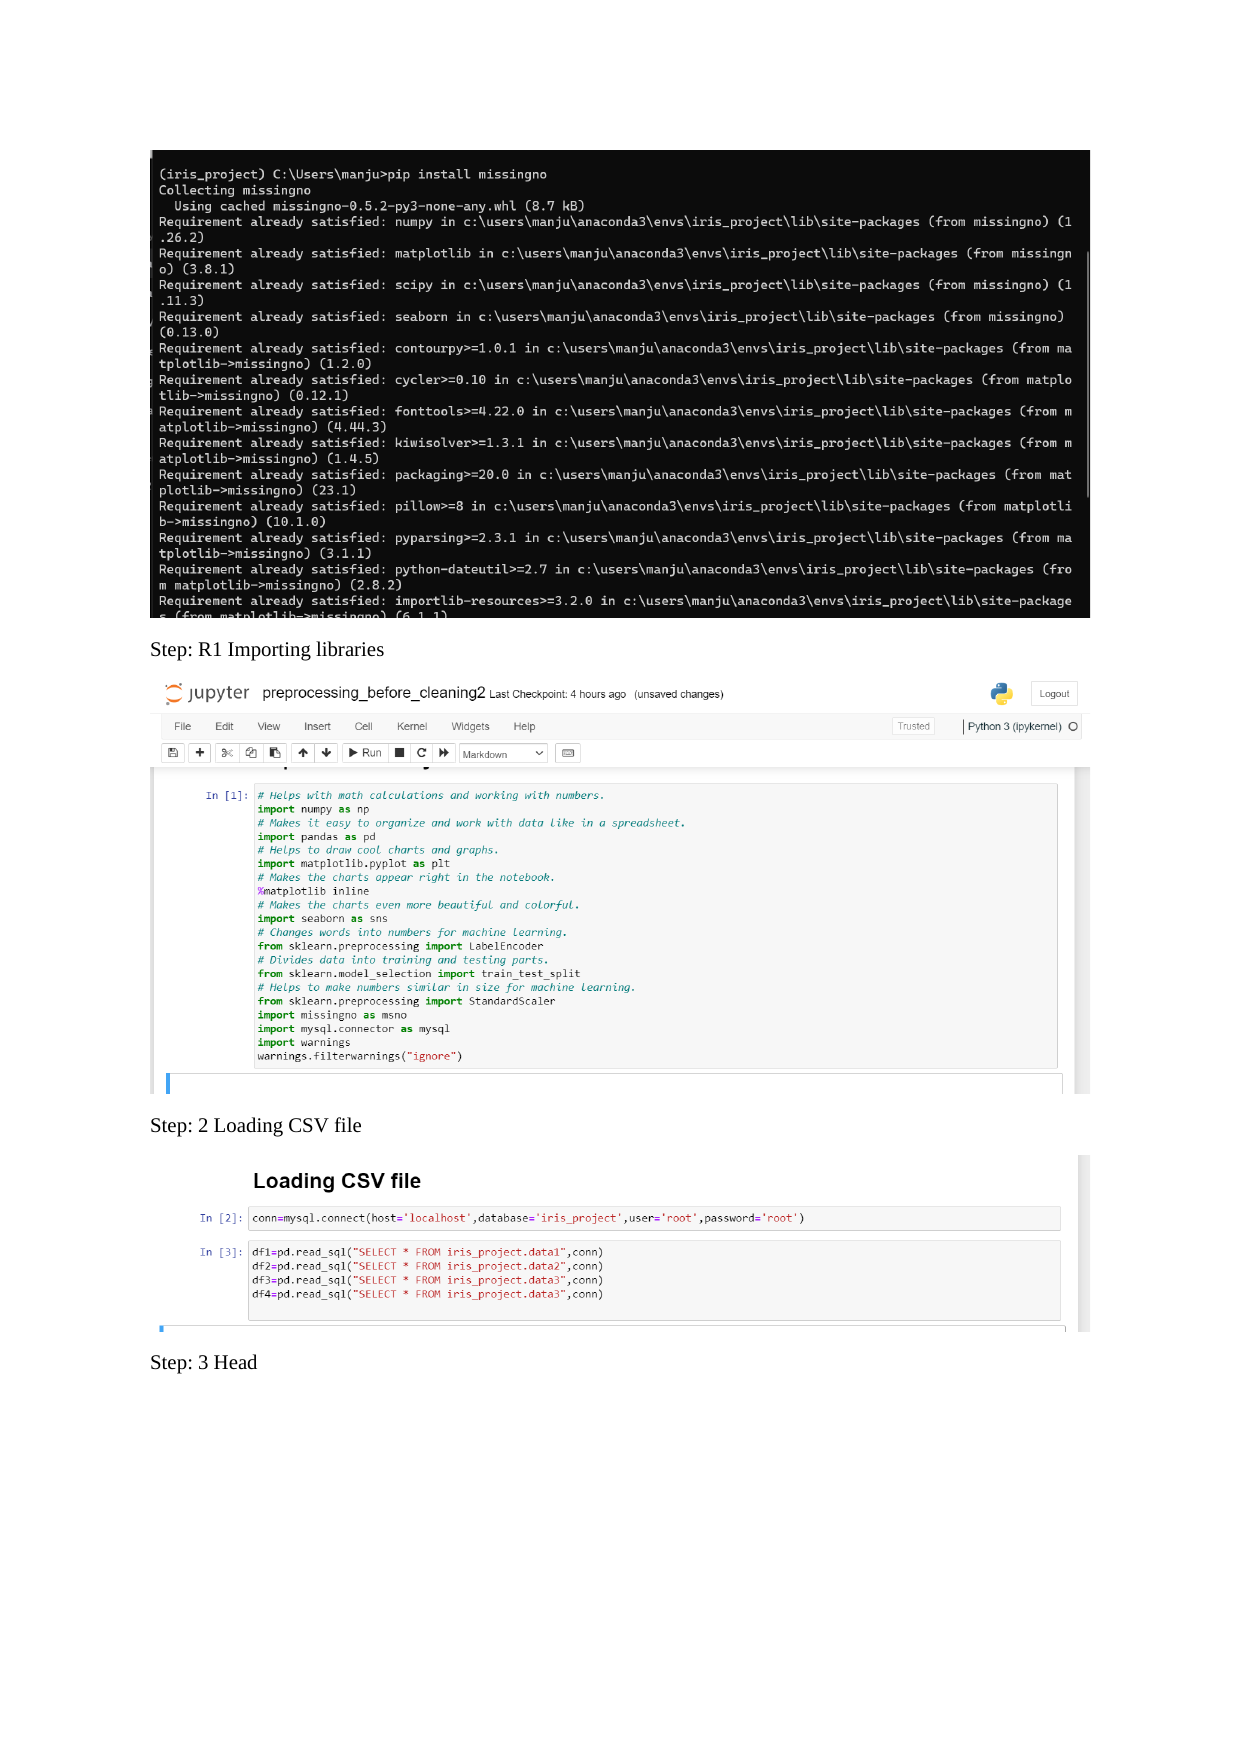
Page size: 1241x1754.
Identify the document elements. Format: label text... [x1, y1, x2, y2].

text Step: 2 Loading CSV file [150, 1113, 1090, 1137]
picture [150, 679, 1091, 1094]
text Step: 3 Head [150, 1350, 1090, 1374]
text Step: R1 Importing libraries [150, 637, 1090, 661]
picture [150, 150, 1091, 618]
picture [150, 1155, 1091, 1332]
